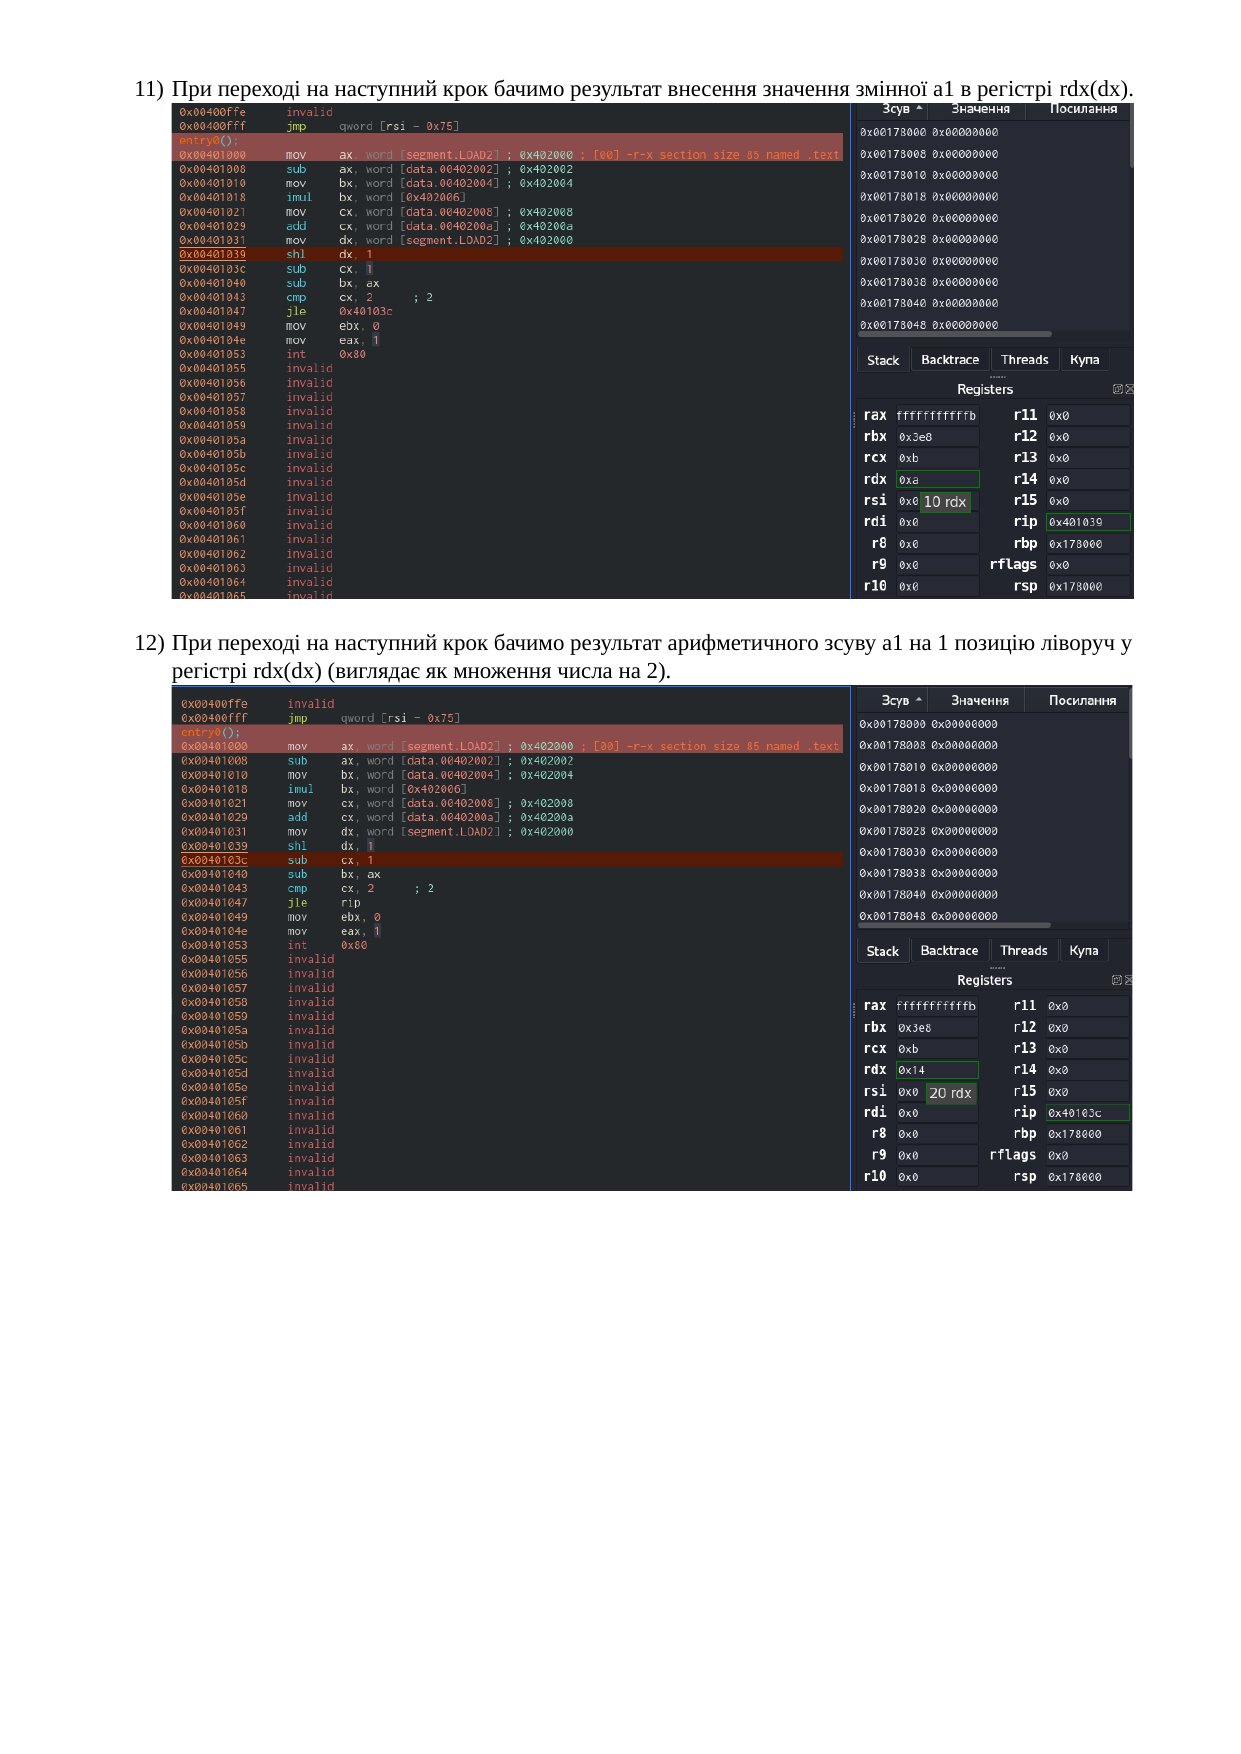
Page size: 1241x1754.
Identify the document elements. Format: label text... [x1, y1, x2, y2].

picture [171, 685, 1133, 1191]
picture [171, 103, 1134, 599]
